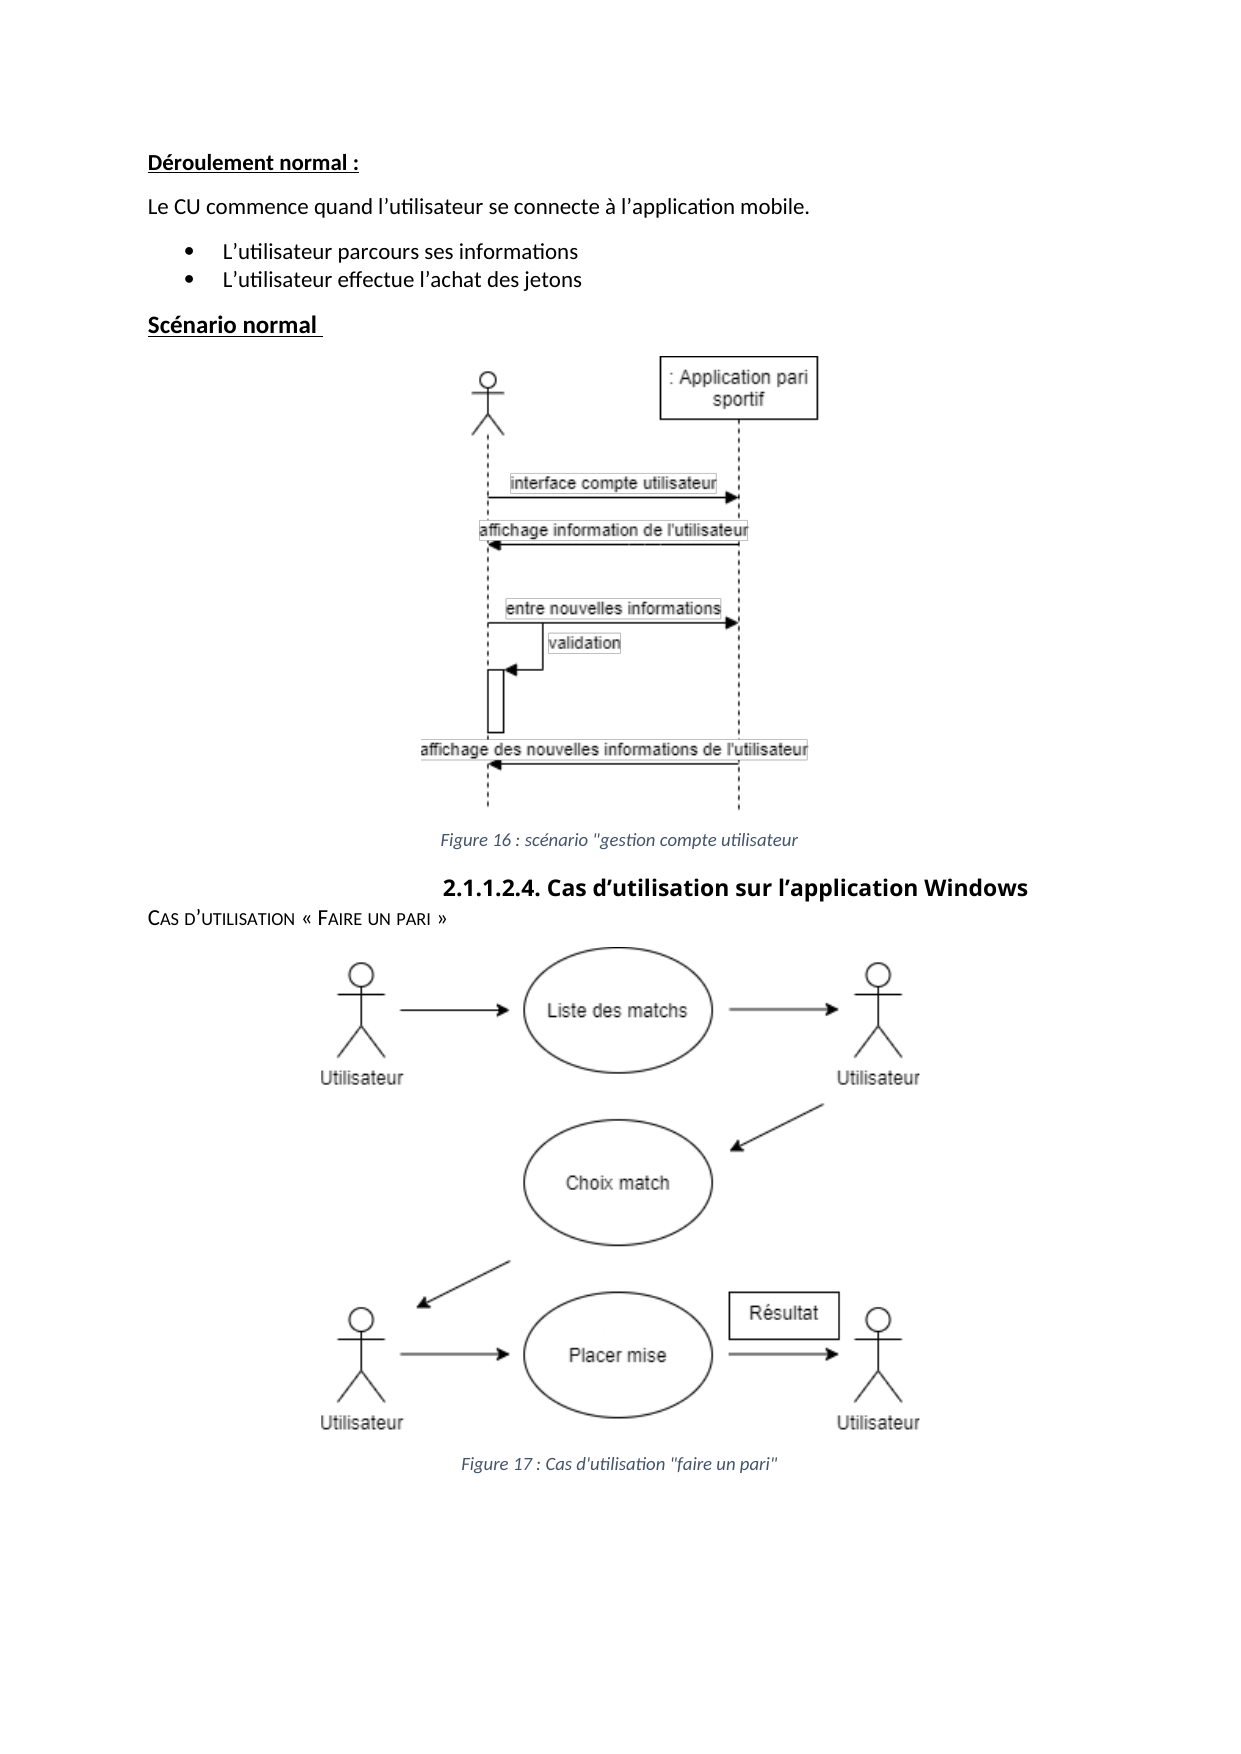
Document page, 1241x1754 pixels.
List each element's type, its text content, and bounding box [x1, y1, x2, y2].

subtitle 2.1.1.2.4. Cas d’utilisation sur l’application Windows [443, 872, 1093, 903]
picture [321, 947, 920, 1436]
text Cas d’utilisation « Faire un pari » [148, 903, 1093, 931]
text Figure 17 : Cas d'utilisation "faire un pari" [148, 1452, 1093, 1475]
list L’utilisateur parcours ses informations [185, 237, 1093, 265]
text Scénario normal [148, 310, 1093, 340]
list L’utilisateur effectue l’achat des jetons [185, 265, 1093, 293]
text Déroulement normal : [148, 148, 1093, 176]
text Le CU commence quand l’utilisateur se connecte à l’application mobile. [148, 192, 1093, 220]
text Figure 16 : scénario "gestion compte utilisateur [148, 828, 1093, 851]
picture [421, 356, 820, 812]
